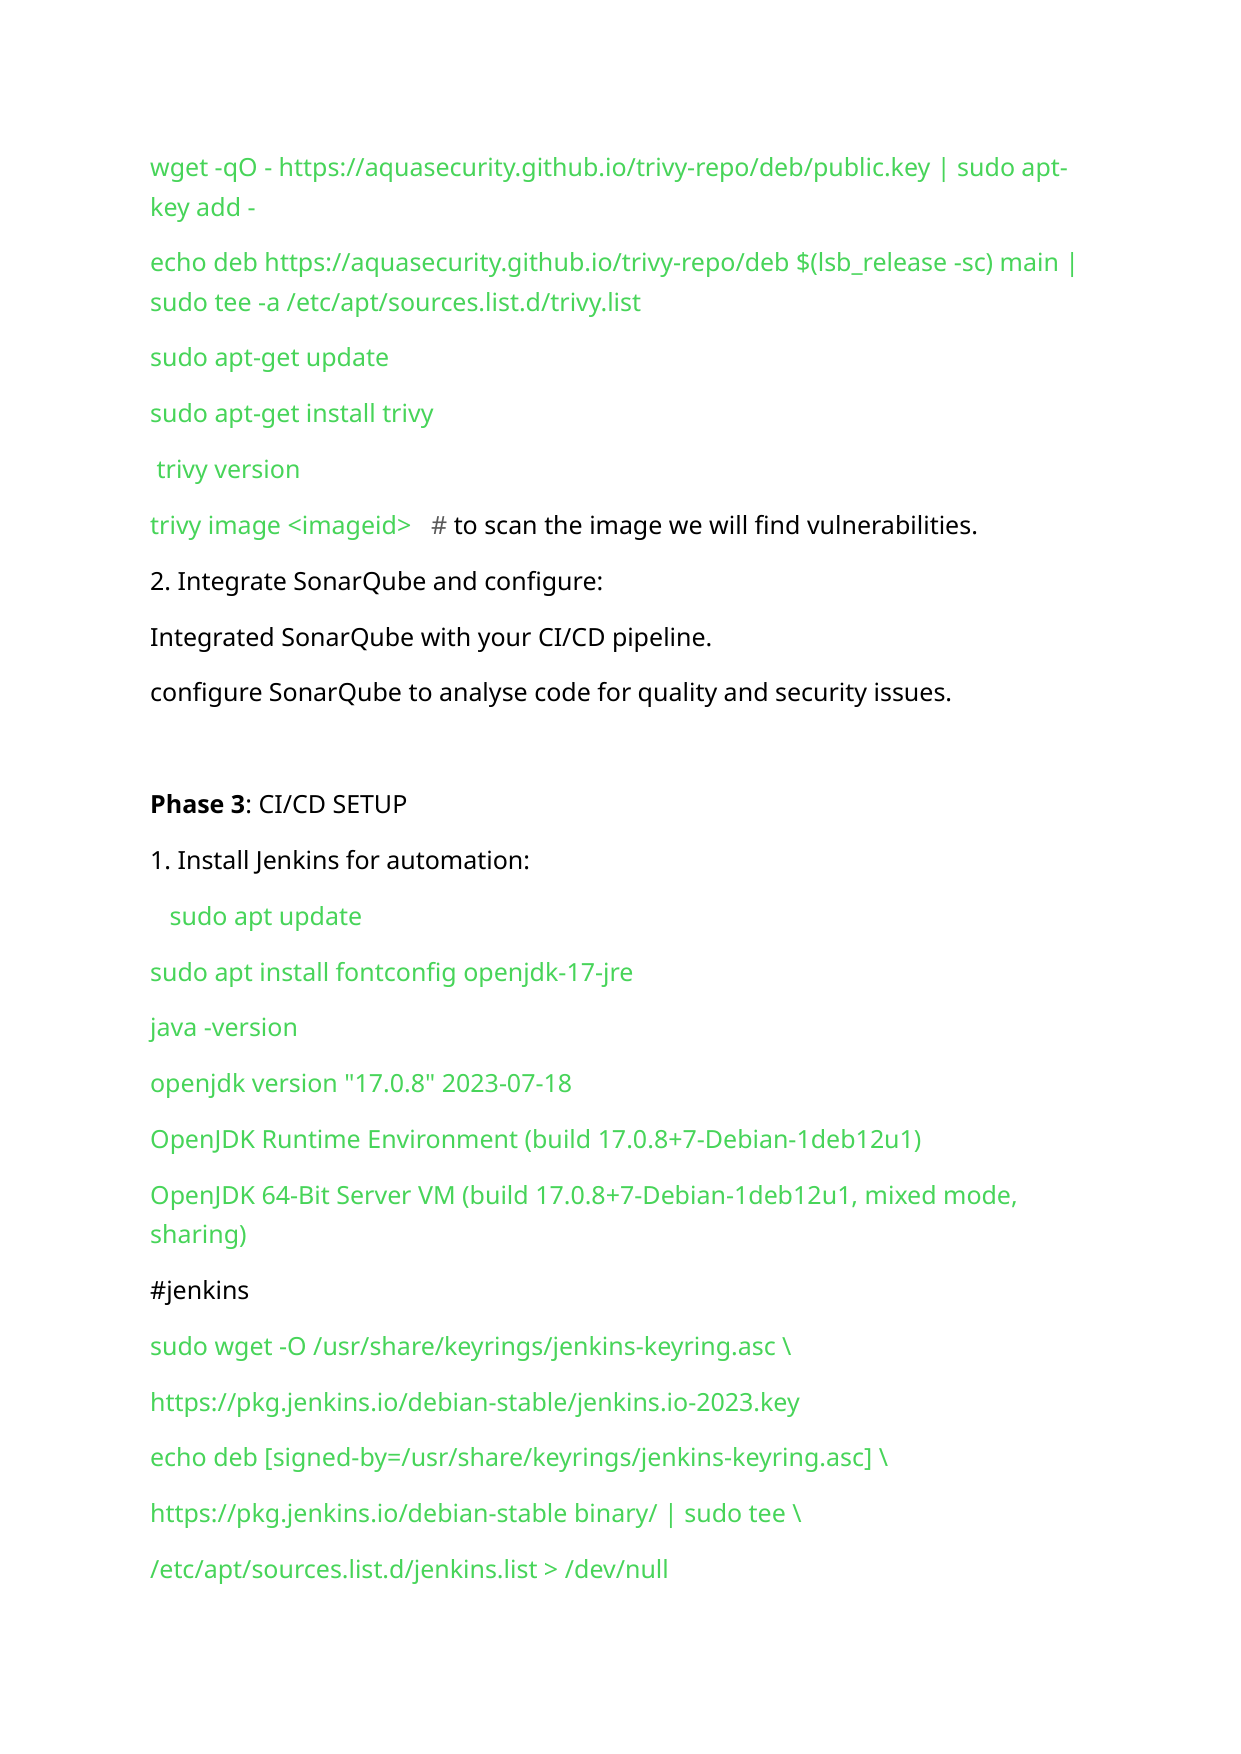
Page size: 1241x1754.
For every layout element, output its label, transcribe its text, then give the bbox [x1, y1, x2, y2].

text OpenJDK Runtime Environment (build 17.0.8+7-Debian-1deb12u1) [150, 1122, 1090, 1156]
text java -version [150, 1010, 1090, 1044]
text 2. Integrate SonarQube and configure: [150, 563, 1090, 597]
text trivy image <imageid> # to scan the image we will find vulnerabilities. [150, 507, 1090, 542]
text echo deb https://aquasecurity.github.io/trivy-repo/deb $(lsb_release -sc) main | sudo tee -a /etc/apt/sources.list.d/trivy.list [150, 245, 1090, 318]
text https://pkg.jenkins.io/debian-stable/jenkins.io-2023.key [150, 1384, 1090, 1418]
text wget -qO - https://aquasecurity.github.io/trivy-repo/deb/public.key | sudo apt-key add - [150, 150, 1090, 223]
text Integrated SonarQube with your CI/CD pipeline. [150, 619, 1090, 653]
text /etc/apt/sources.list.d/jenkins.list > /dev/null [150, 1552, 1090, 1586]
text Phase 3: CI/CD SETUP [150, 787, 1090, 821]
text configure SonarQube to analyse code for quality and security issues. [150, 675, 1090, 709]
text sudo apt install fontconfig openjdk-17-jre [150, 954, 1090, 988]
text #jenkins [150, 1272, 1090, 1307]
text trivy version [150, 452, 1090, 486]
text sudo apt-get update [150, 340, 1090, 374]
text 1. Install Jenkins for automation: [150, 842, 1090, 877]
text sudo apt-get install trivy [150, 396, 1090, 430]
text OpenJDK 64-Bit Server VM (build 17.0.8+7-Debian-1deb12u1, mixed mode, sharing) [150, 1177, 1090, 1251]
text openjdk version "17.0.8" 2023-07-18 [150, 1066, 1090, 1100]
text https://pkg.jenkins.io/debian-stable binary/ | sudo tee \ [150, 1496, 1090, 1530]
text echo deb [signed-by=/usr/share/keyrings/jenkins-keyring.asc] \ [150, 1440, 1090, 1474]
text sudo wget -O /usr/share/keyrings/jenkins-keyring.asc \ [150, 1328, 1090, 1362]
text sudo apt update [150, 898, 1090, 932]
